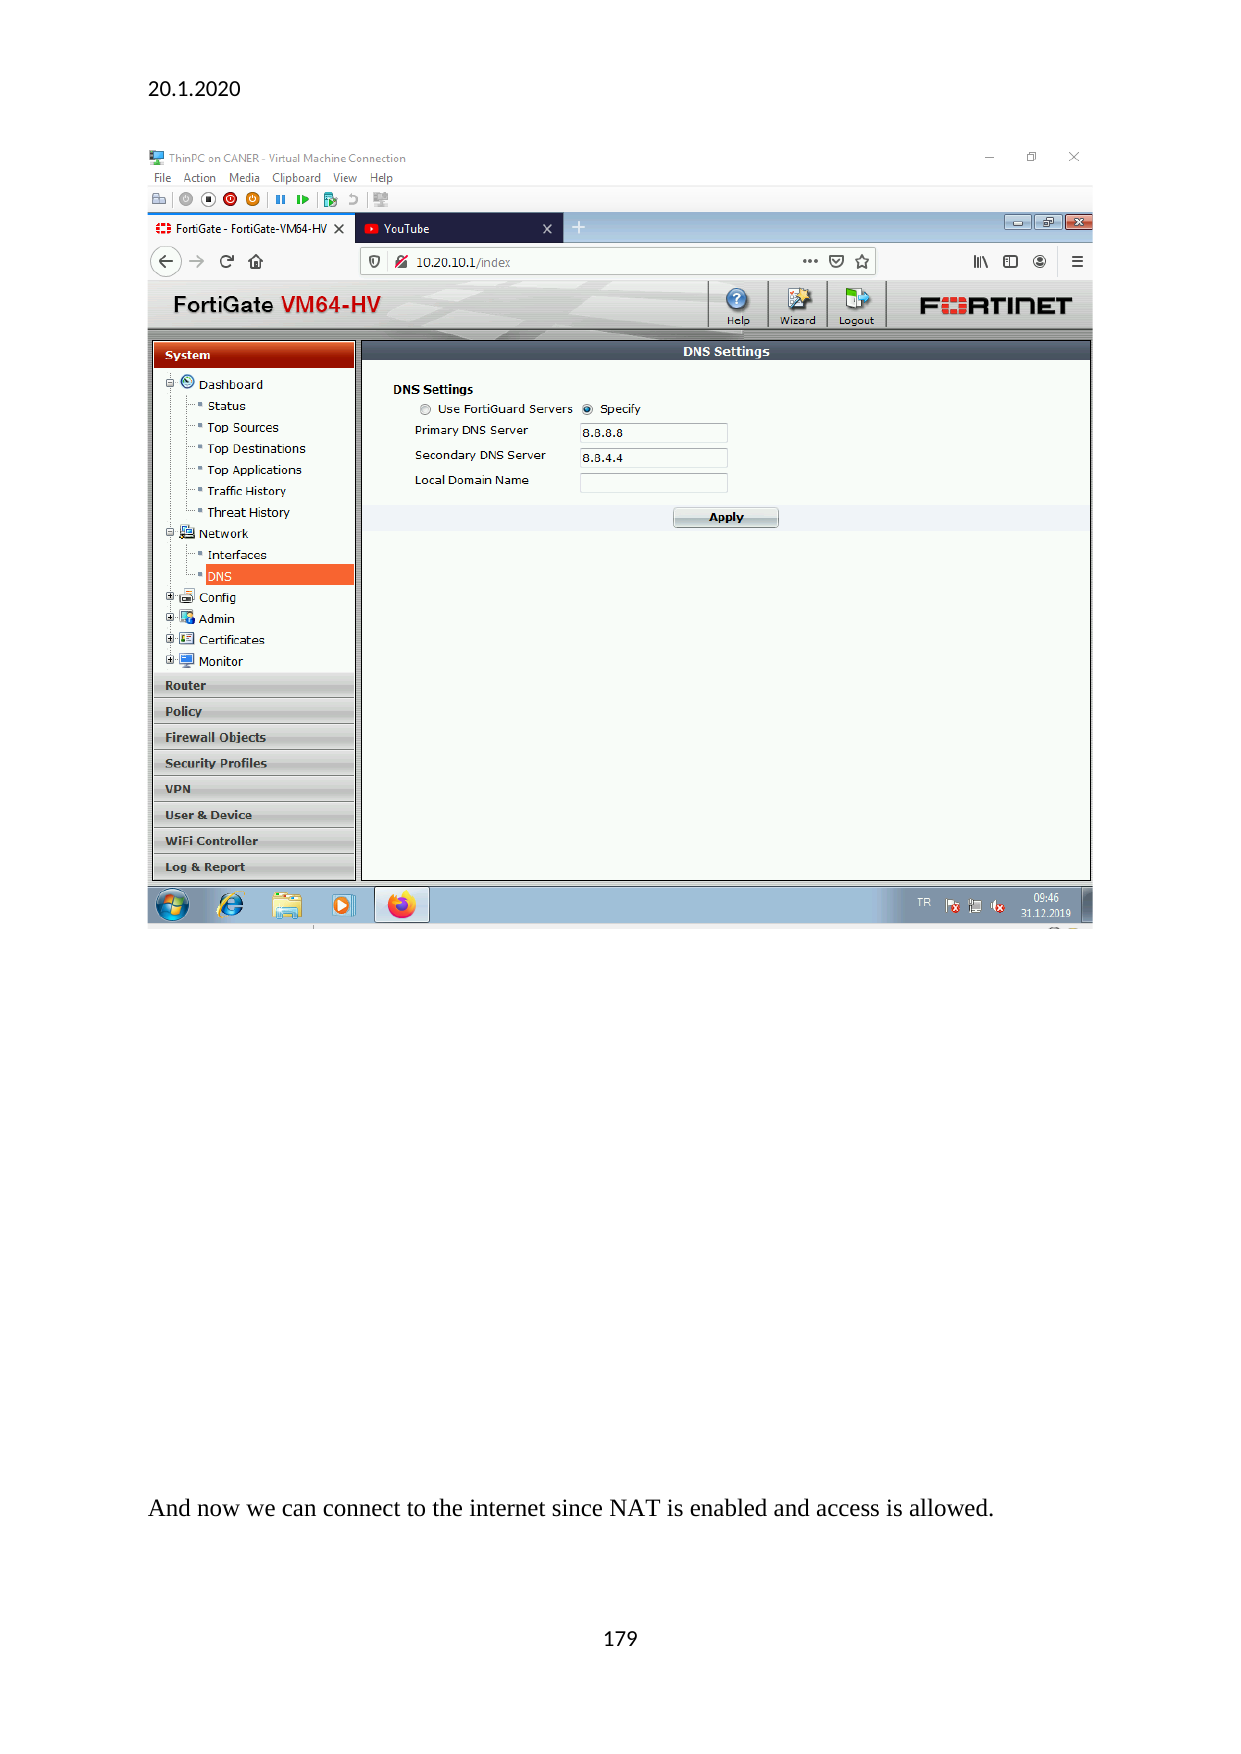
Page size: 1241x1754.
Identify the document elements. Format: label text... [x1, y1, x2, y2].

text And now we can connect to the internet since NAT is enabled and access is allowed. [148, 1493, 1093, 1522]
picture [147, 147, 1093, 929]
